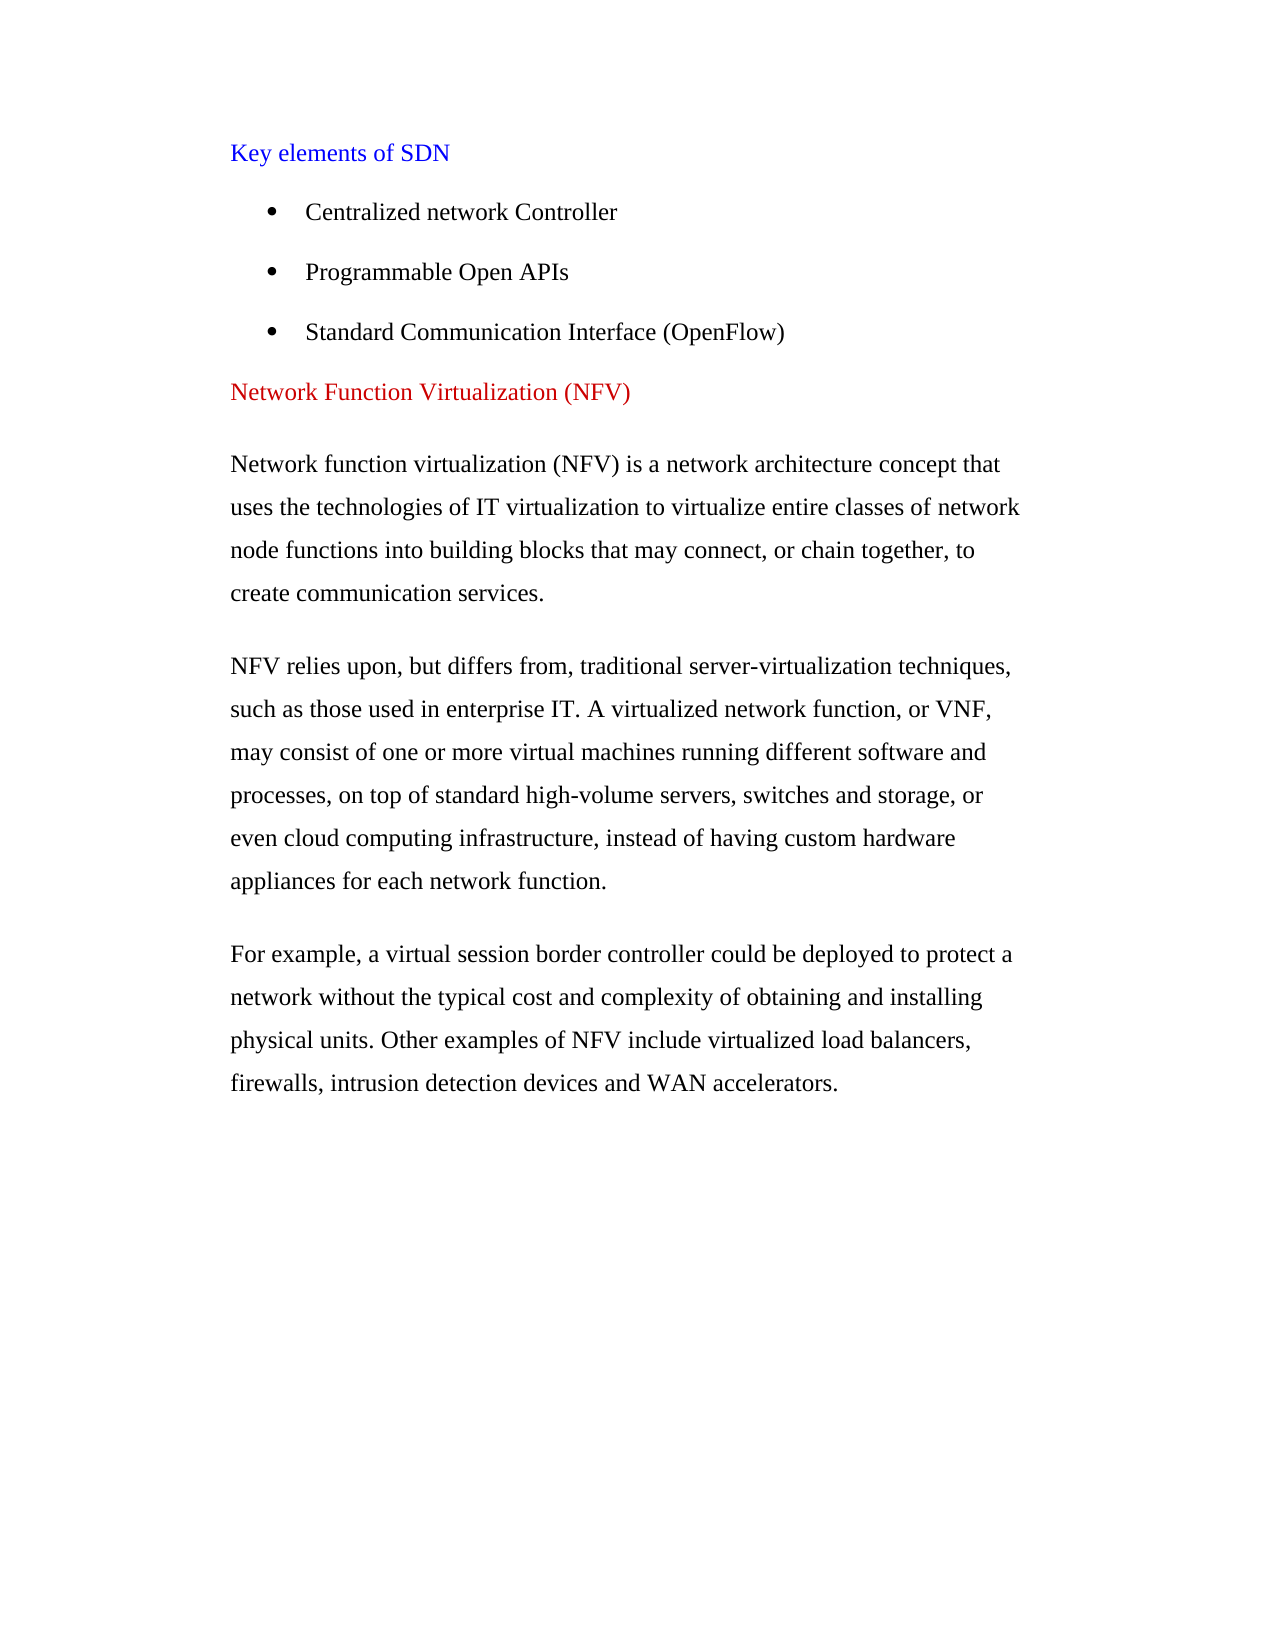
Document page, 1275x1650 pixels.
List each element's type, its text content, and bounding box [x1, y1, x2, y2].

text For example, a virtual session border controller could be deployed to protect a network without the typical cost and complexity of obtaining and installing physical units. Other examples of NFV include virtualized load balancers, firewalls, intrusion detection devices and WAN accelerators. [230, 939, 1029, 1097]
text Network Function Virtualization (NFV) [230, 377, 1029, 406]
list Standard Communication Interface (OpenFlow) [268, 317, 1029, 346]
text Key elements of SDN [230, 138, 1029, 166]
text NFV relies upon, but differs from, traditional server-virtualization techniques, such as those used in enterprise IT. A virtualized network function, or VNF, may consist of one or more virtual machines running different software and processes, on top of standard high-volume servers, switches and storage, or even cloud computing infrastructure, instead of having custom hardware appliances for each network function. [230, 651, 1029, 895]
list Programmable Open APIs [268, 257, 1029, 286]
list Centralized network Controller [268, 197, 1029, 226]
text Network function virtualization (NFV) is a network architecture concept that uses the technologies of IT virtualization to virtualize entire classes of network node functions into building blocks that may connect, or chain together, to create communication services. [230, 449, 1029, 607]
